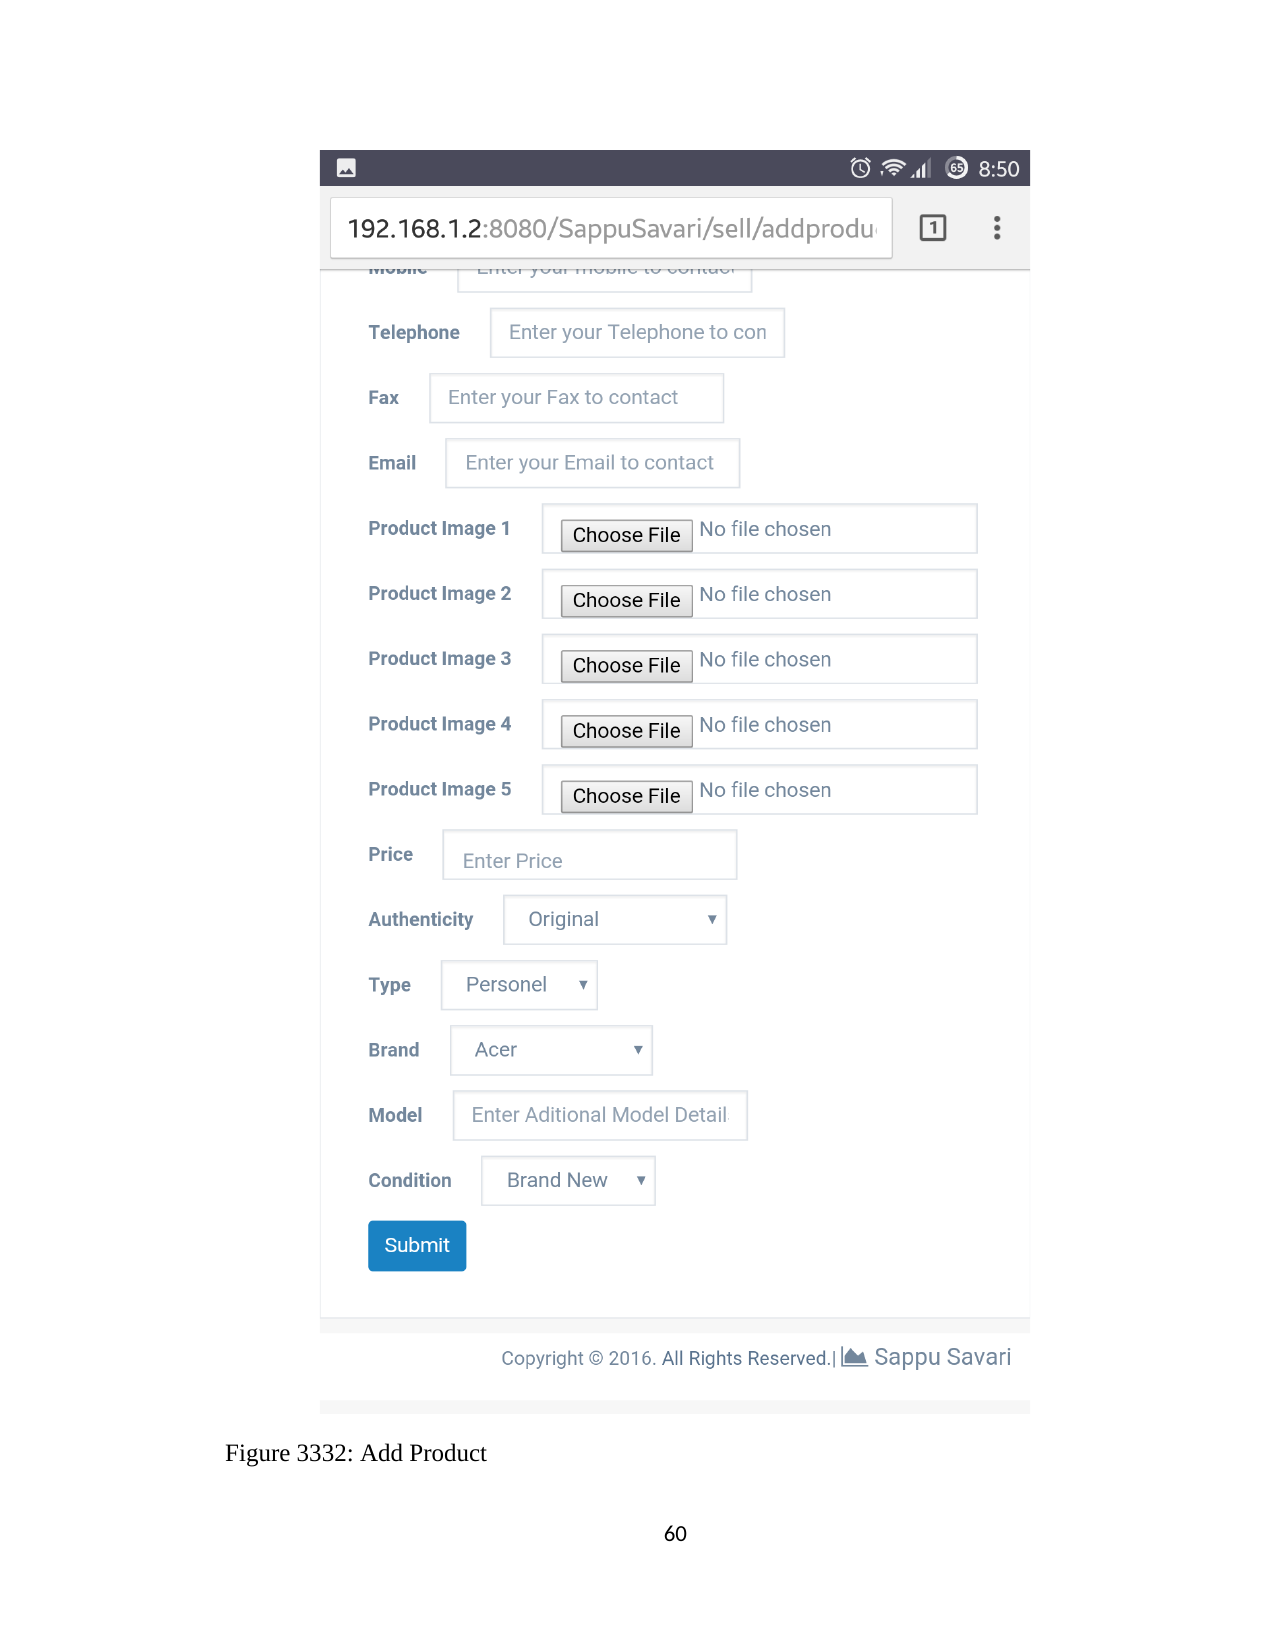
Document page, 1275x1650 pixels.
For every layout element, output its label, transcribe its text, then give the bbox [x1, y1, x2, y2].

picture [319, 150, 1031, 1414]
text Figure 33: Add Product [225, 1438, 1125, 1467]
